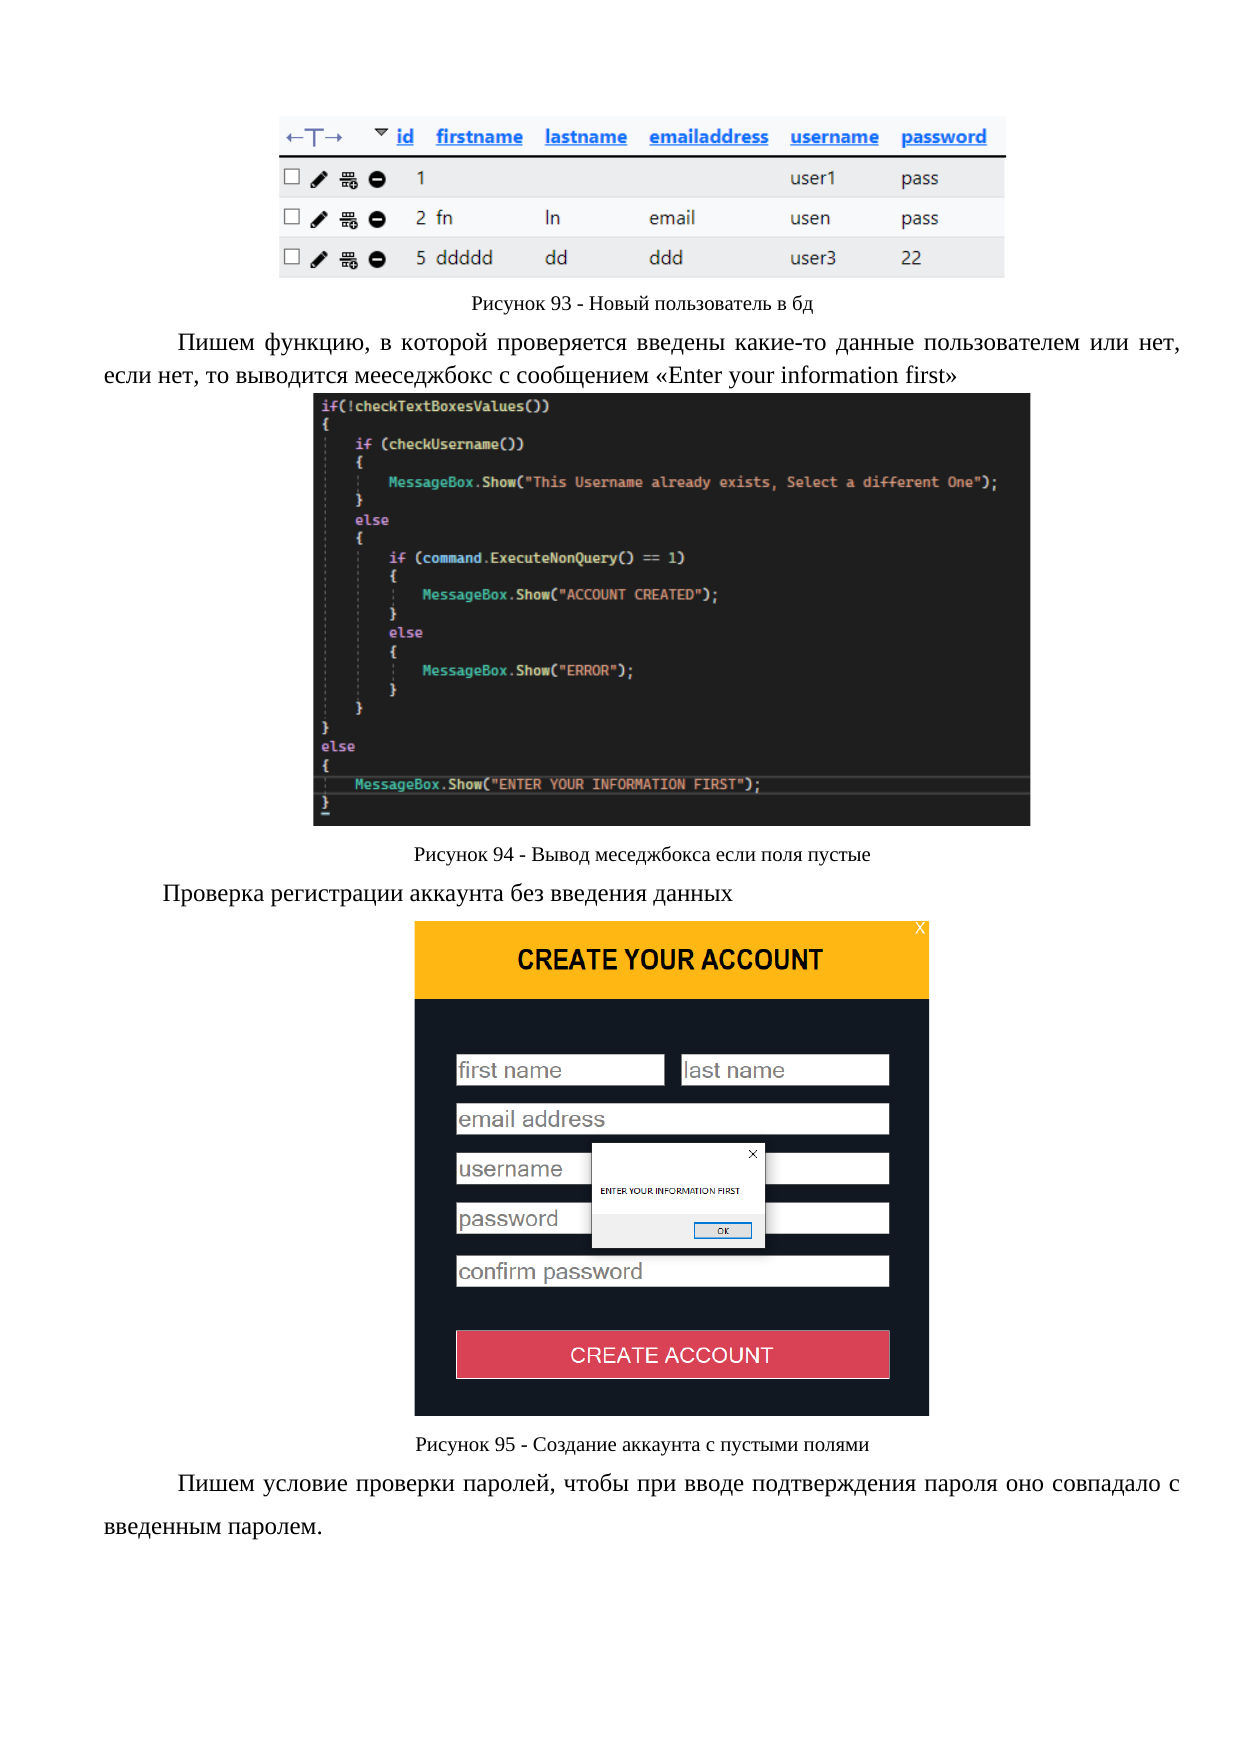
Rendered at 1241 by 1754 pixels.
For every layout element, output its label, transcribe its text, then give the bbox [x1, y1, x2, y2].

picture [313, 393, 1031, 826]
text Рисунок - Вывод меседжбокса если поля пустые [103, 842, 1181, 866]
picture [278, 108, 1007, 279]
text Пишем функцию, в которой проверяется введены какие-то данные пользователем или нет, если нет, то выводится мееседжбокс с сообщением «Enter your information first» [103, 327, 1181, 389]
text Рисунок - Создание аккаунта с пустыми полями [103, 1432, 1181, 1456]
text Рисунок - Новый пользователь в бд [103, 291, 1181, 315]
text Проверка регистрации аккаунта без введения данных [103, 878, 1181, 907]
text Пишем условие проверки паролей, чтобы при вводе подтверждения пароля оно совпадало с введенным паролем. [103, 1468, 1181, 1540]
picture [414, 921, 930, 1416]
